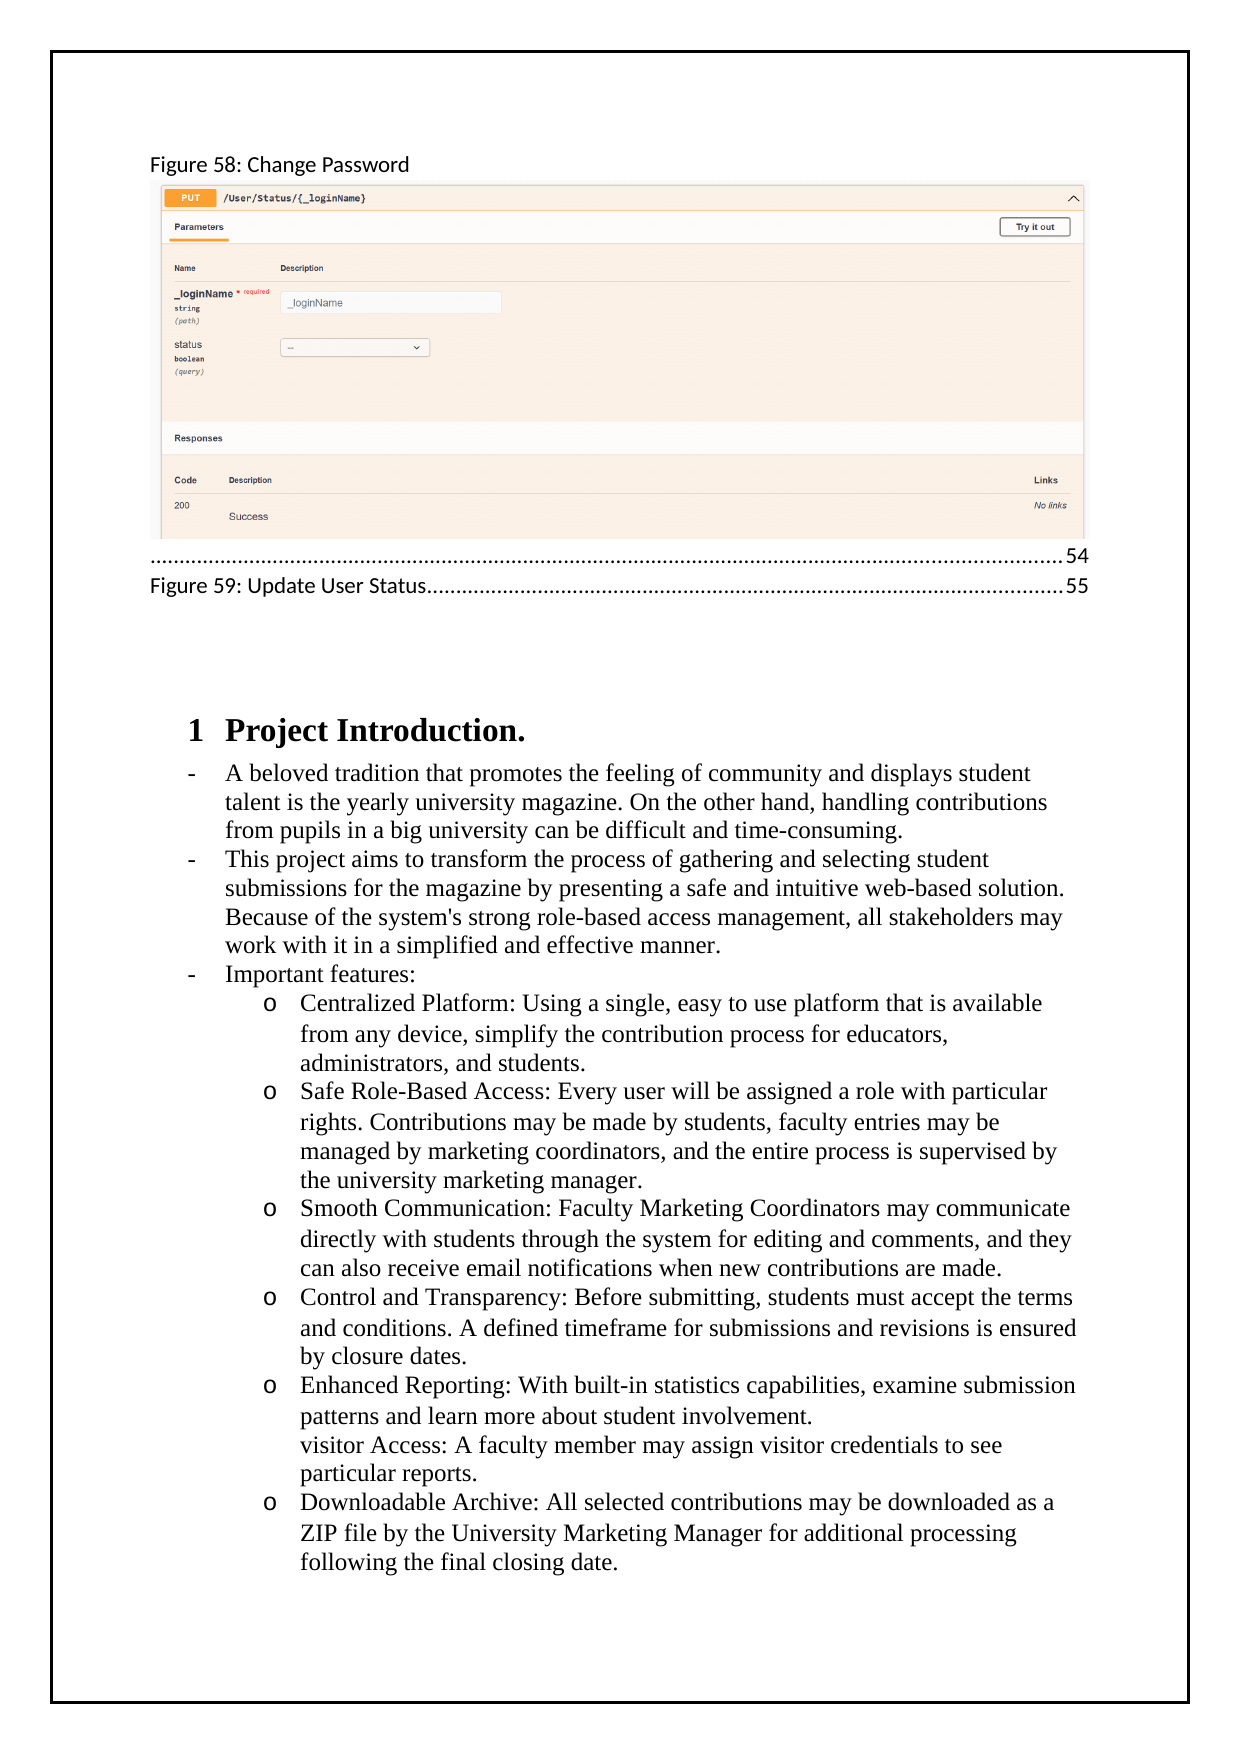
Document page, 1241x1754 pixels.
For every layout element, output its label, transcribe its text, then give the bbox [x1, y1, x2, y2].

list Control and Transparency: Before submitting, students must accept the terms and conditions. A defined timeframe for submissions and revisions is ensured by closure dates. [262, 1282, 1090, 1370]
text Figure 58: Change Password 54 [150, 150, 1090, 180]
list This project aims to transform the process of gathering and selecting student submissions for the magazine by presenting a safe and intuitive web-based solution. Because of the system's strong role-based access management, all stakeholders may work with it in a simplified and effective manner. [187, 844, 1090, 959]
text Figure 58: Change Password 54 [150, 539, 1090, 569]
text Figure 59: Update User Status 55 [150, 571, 1090, 599]
list Safe Role-Based Access: Every user will be assigned a role with particular rights. Contributions may be made by students, faculty entries may be managed by marketing coordinators, and the entire process is supervised by the university marketing manager. [262, 1076, 1090, 1193]
subtitle Project Introduction. [187, 711, 1090, 749]
picture [150, 180, 1090, 539]
list A beloved tradition that promotes the feeling of community and displays student talent is the yearly university magazine. On the other hand, handling contributions from pupils in a big university can be difficult and time-consuming. [187, 758, 1090, 844]
list Important features: [187, 959, 1090, 988]
list Enhanced Reporting: With built-in statistics capabilities, examine submission patterns and learn more about student involvement. visitor Access: A faculty member may assign visitor credentials to see particular reports. [262, 1370, 1090, 1487]
list Centralized Platform: Using a single, easy to use platform that is available from any device, simplify the contribution process for educators, administrators, and students. [262, 988, 1090, 1076]
list Smooth Communication: Faculty Marketing Coordinators may communicate directly with students through the system for editing and comments, and they can also receive email notifications when new contributions are made. [262, 1193, 1090, 1282]
list Downloadable Archive: All selected contributions may be downloaded as a ZIP file by the University Marketing Manager for additional processing following the final closing date. [262, 1487, 1090, 1576]
